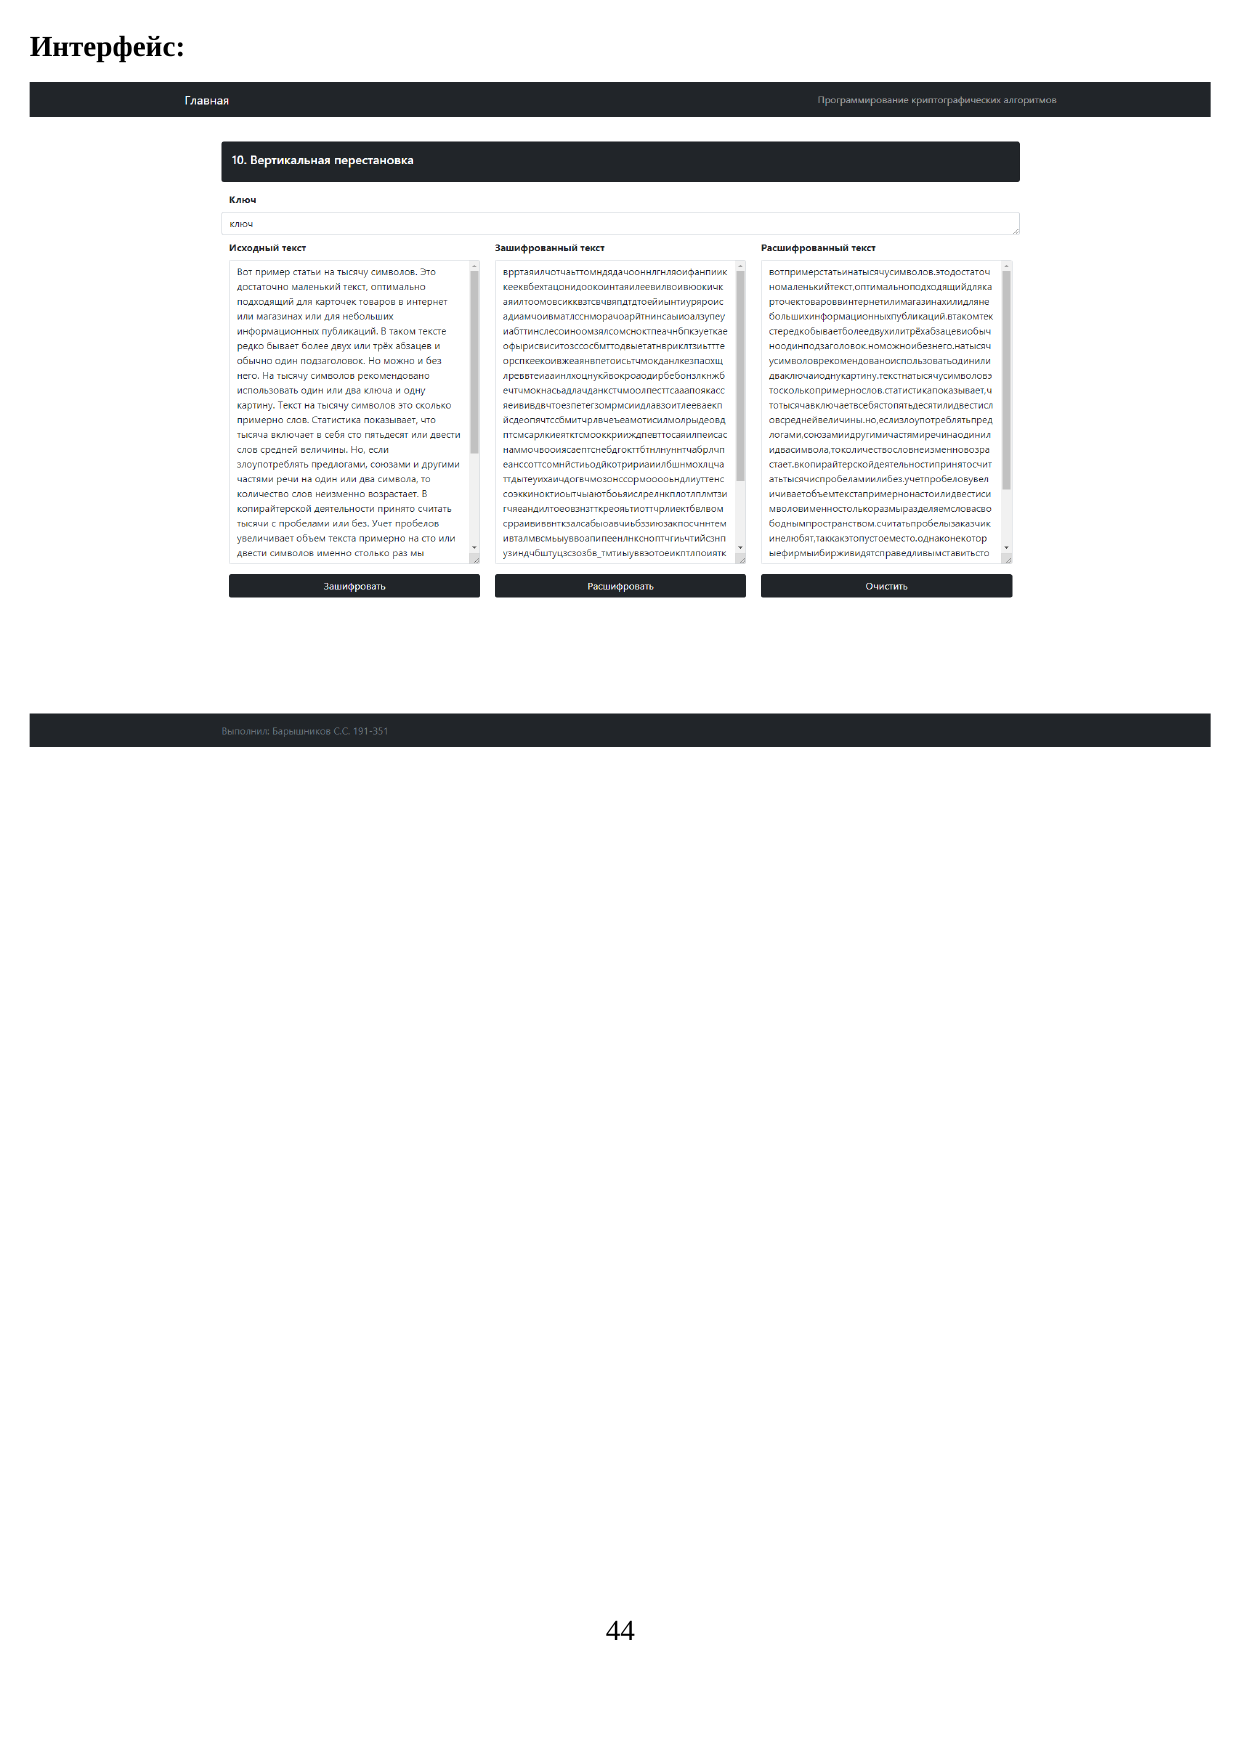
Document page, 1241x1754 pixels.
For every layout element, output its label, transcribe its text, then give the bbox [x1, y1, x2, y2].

picture [29, 82, 1211, 747]
text Интерфейс: [29, 29, 1211, 63]
